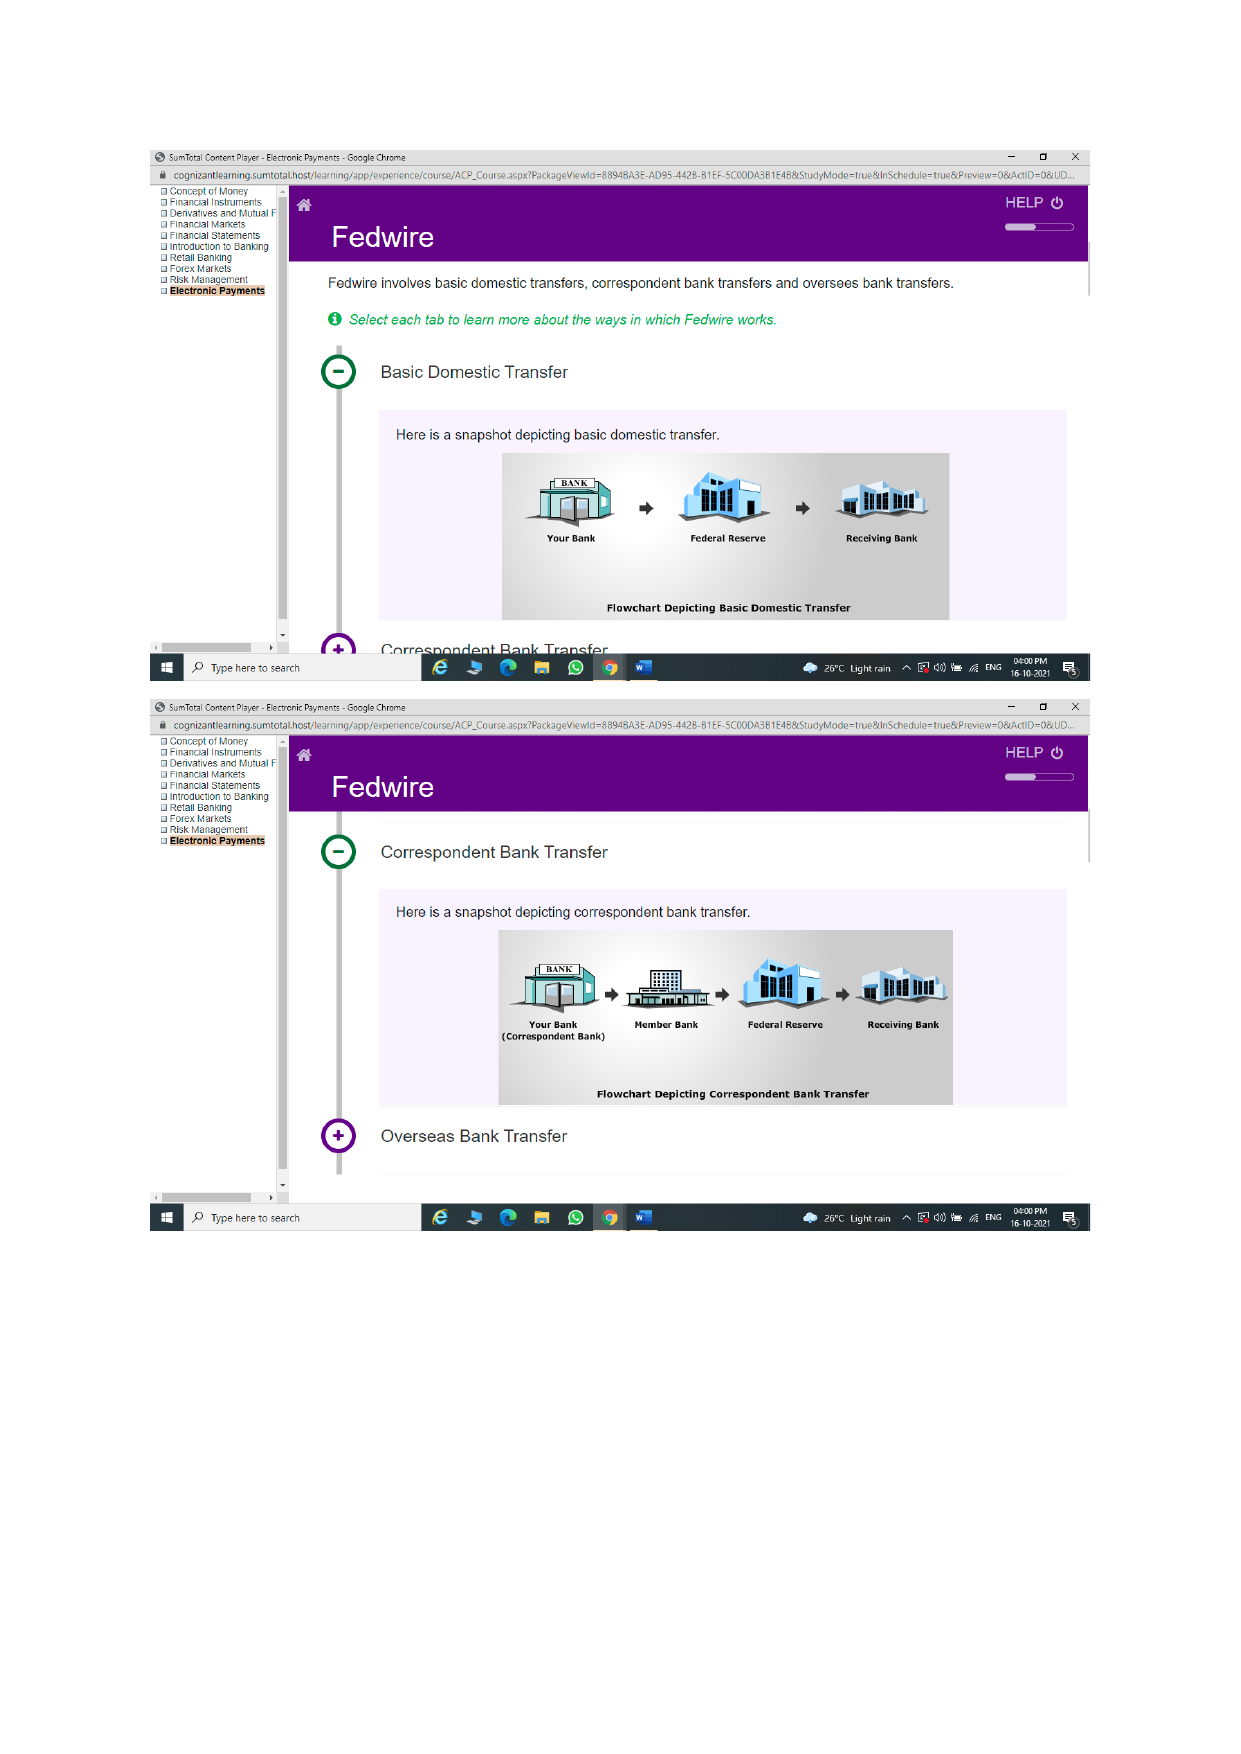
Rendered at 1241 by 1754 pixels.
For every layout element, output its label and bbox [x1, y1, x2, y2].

picture [150, 150, 1091, 681]
picture [150, 699, 1091, 1231]
